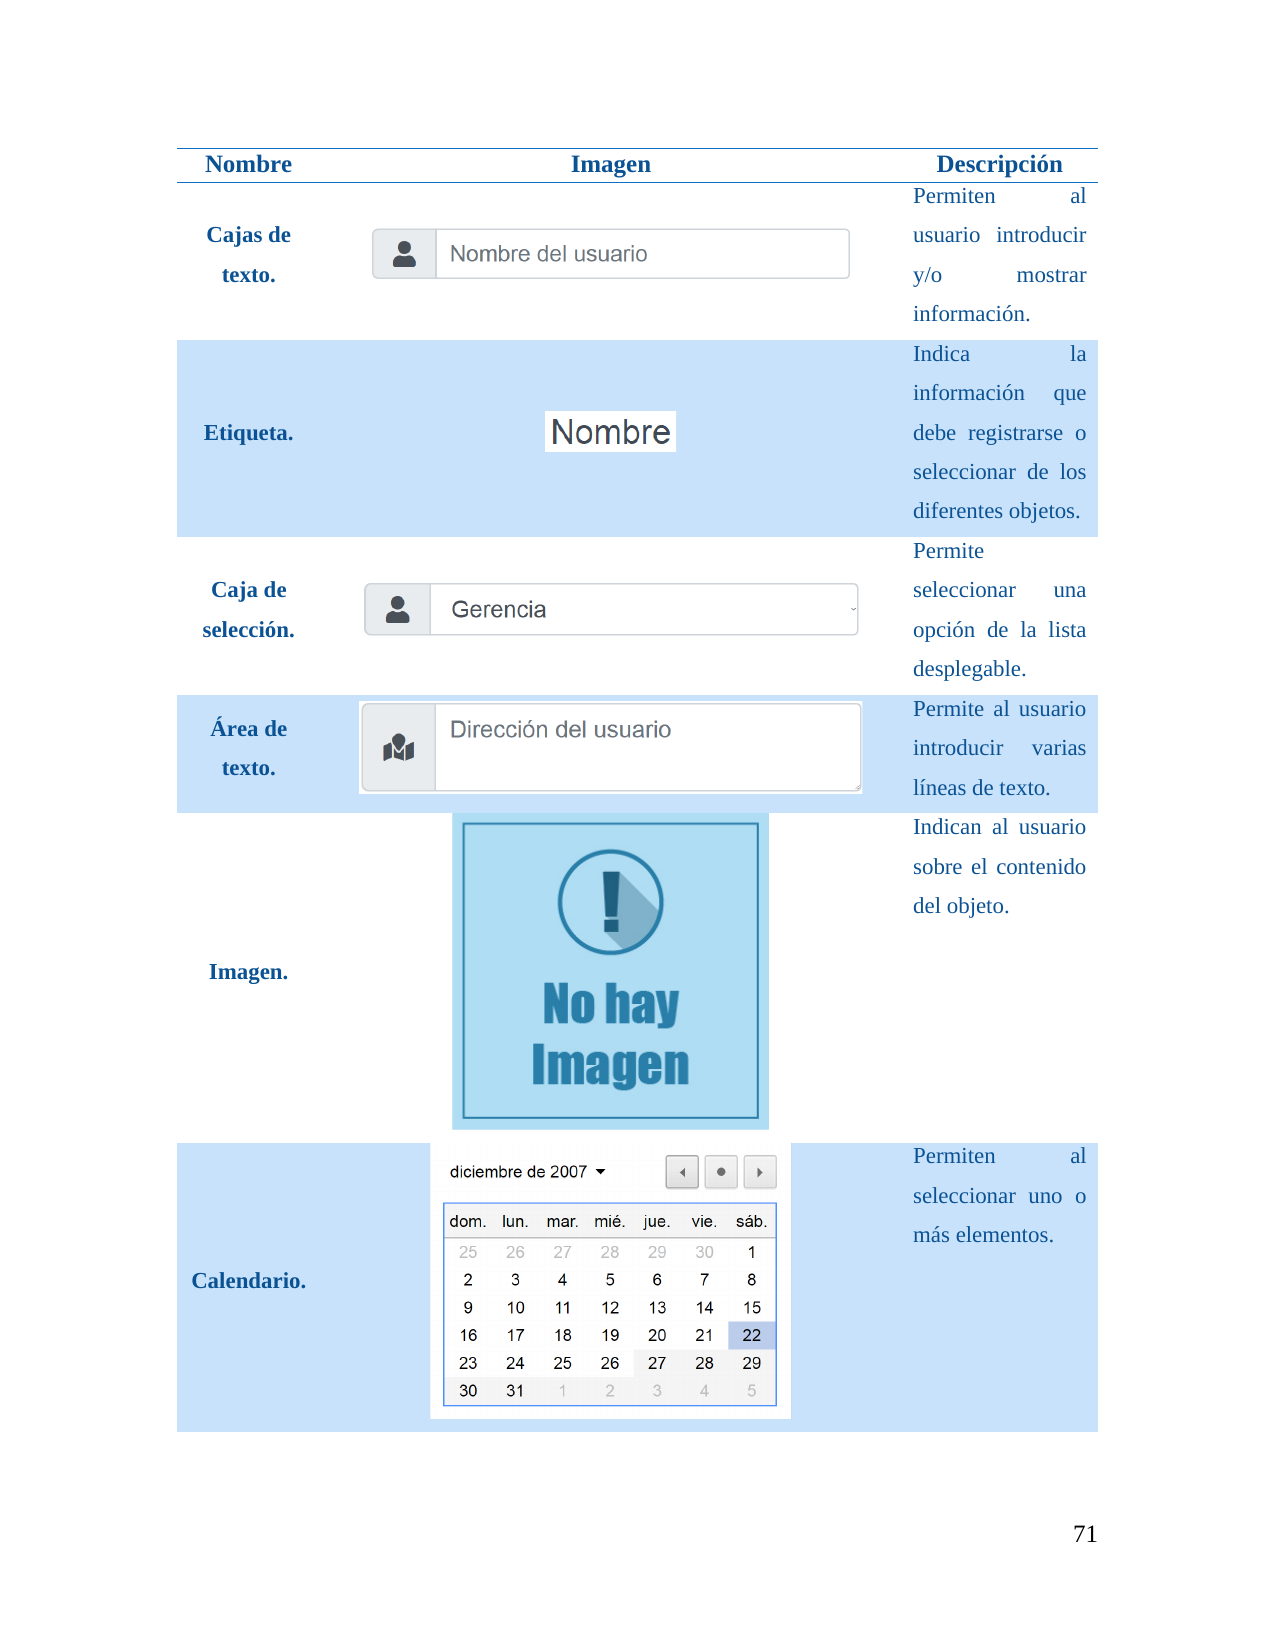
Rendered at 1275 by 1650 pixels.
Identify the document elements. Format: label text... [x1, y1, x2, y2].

table_cell Permite al usuario introducir varias líneas de texto. [902, 695, 1098, 813]
table_cell [320, 183, 902, 339]
table_cell [320, 537, 902, 695]
table_cell Indican al usuario sobre el contenido del objeto. [902, 813, 1098, 1142]
table_cell [320, 813, 902, 1142]
table_cell Calendario. [177, 1143, 320, 1432]
table_cell Imagen. [177, 813, 320, 1142]
table_header Descripción [902, 149, 1098, 182]
table_cell Permiten al usuario introducir y/o mostrar información. [902, 183, 1098, 339]
table_cell [320, 1143, 902, 1432]
table_cell Caja de selección. [177, 537, 320, 695]
table_cell Permite seleccionar una opción de la lista desplegable. [902, 537, 1098, 695]
table_cell [320, 340, 902, 537]
table_cell Área de texto. [177, 695, 320, 813]
table_header Imagen [320, 149, 902, 182]
table_header Nombre [177, 149, 320, 182]
table_cell Cajas de texto. [177, 183, 320, 339]
table_cell Indica la información que debe registrarse o seleccionar de los diferentes objetos. [902, 340, 1098, 537]
table_cell [320, 695, 902, 813]
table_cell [902, 1143, 1098, 1432]
table_cell Etiqueta. [177, 340, 320, 537]
